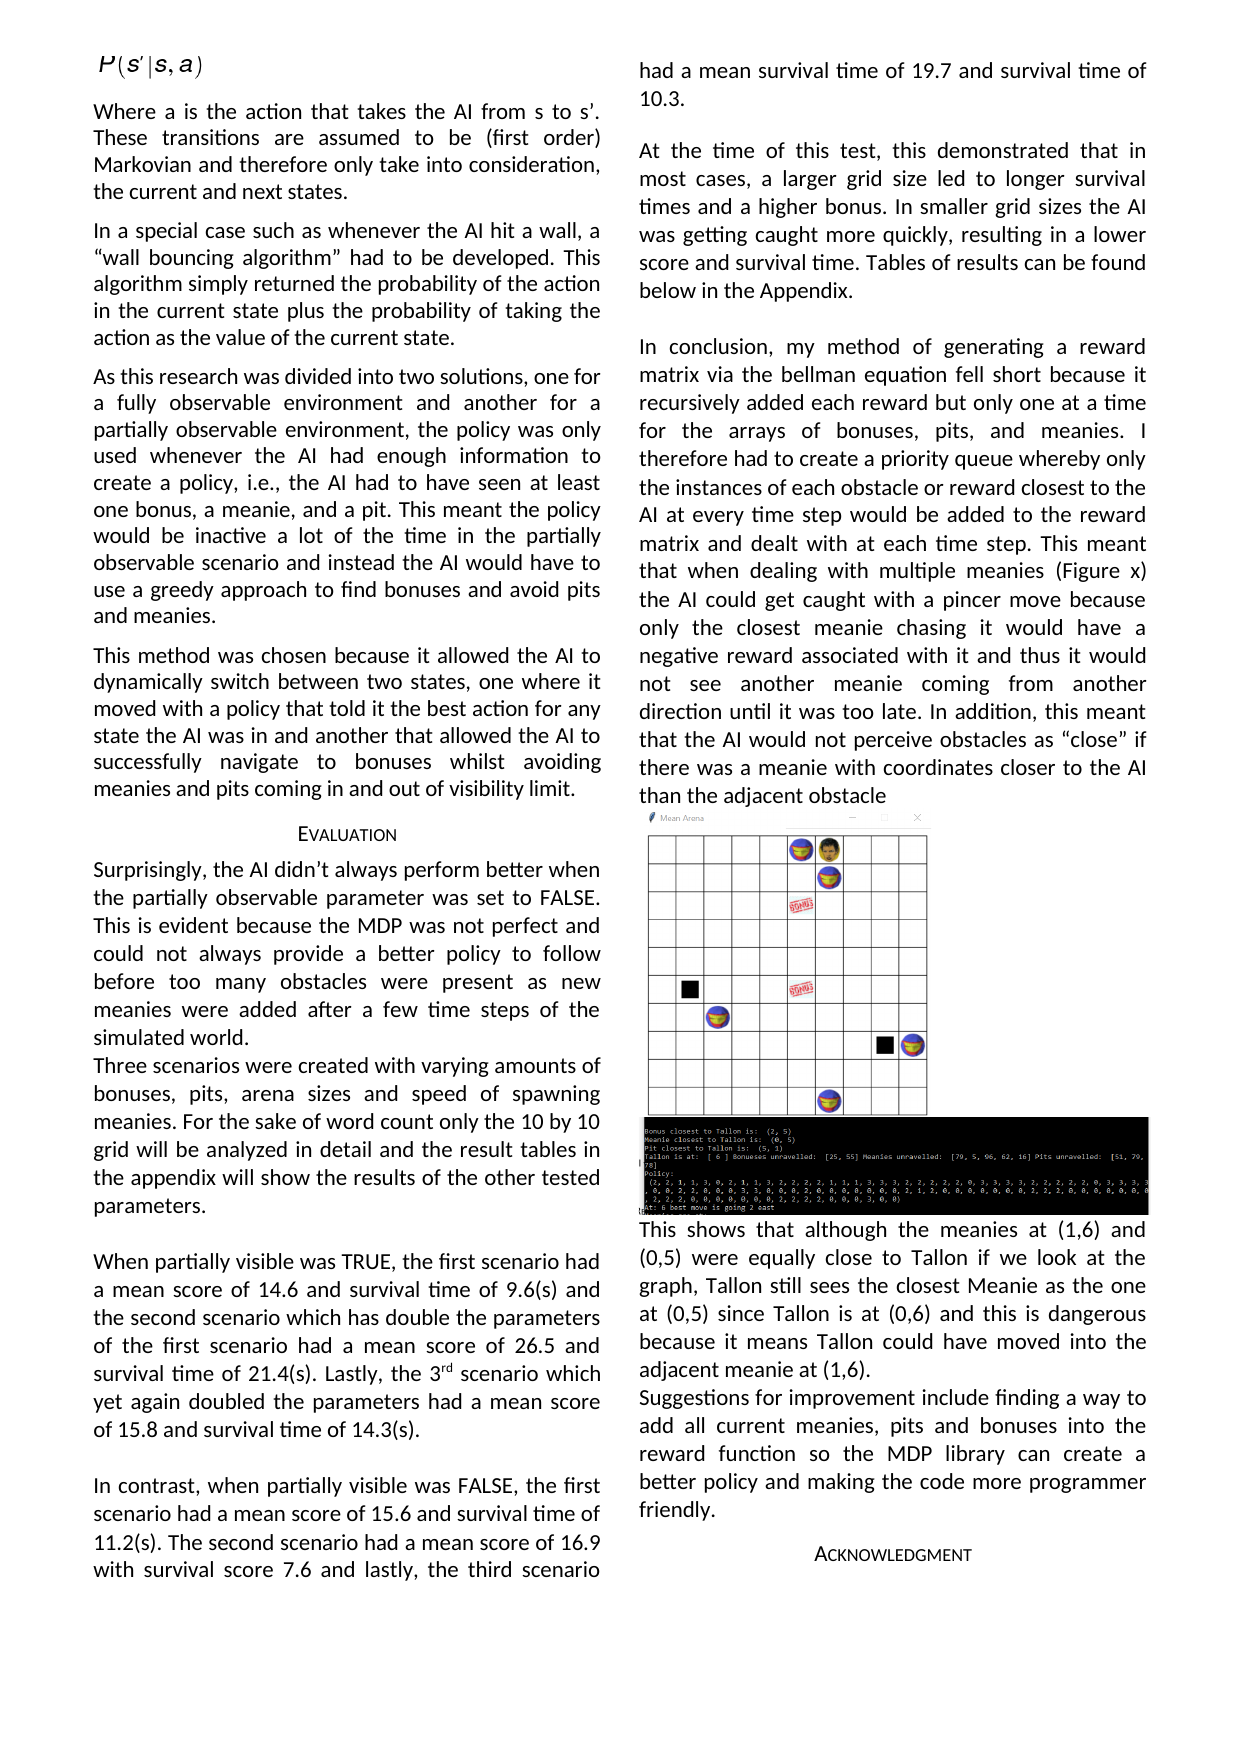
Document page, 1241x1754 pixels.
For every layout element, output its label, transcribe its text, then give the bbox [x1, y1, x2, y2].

picture [98, 56, 203, 80]
text This method was chosen because it allowed the AI to dynamically switch between two states, one where it moved with a policy that told it the best action for any state the AI was in and another that allowed the AI to successfully navigate to bonuses whilst avoiding meanies and pits coming in and out of visibility limit. [93, 642, 601, 802]
text Where a is the action that takes the AI from s to s’. These transitions are assumed to be (first order) Markovian and therefore only take into consideration, the current and next states. [93, 98, 601, 205]
picture [638, 808, 1151, 1215]
text This shows that although the meanies at (1,6) and (0,5) were equally close to Tallon if we look at the graph, Tallon still sees the closest Meanie as the one at (0,5) since Tallon is at (0,6) and this is dangerous because it means Tallon could have moved into the adjacent meanie at (1,6). [639, 1215, 1147, 1383]
text When partially visible was TRUE, the first scenario had a mean score of 14.6 and survival time of 9.6(s) and the second scenario which has double the parameters of the first scenario had a mean score of 26.5 and survival time of 21.4(s). Lastly, the 3rd scenario which yet again doubled the parameters had a mean score of 15.8 and survival time of 14.3(s). [93, 1247, 601, 1443]
text Suggestions for improvement include finding a way to add all current meanies, pits and bonuses into the reward function so the MDP library can create a better policy and making the code more programmer friendly. [639, 1383, 1147, 1523]
text Three scenarios were created with varying amounts of bonuses, pits, arena sizes and speed of spawning meanies. For the sake of word count only the 10 by 10 grid will be analyzed in detail and the result tables in the appendix will show the results of the other tested parameters. [93, 1051, 601, 1219]
text In contrast, when partially visible was FALSE, the first scenario had a mean score of 15.6 and survival time of 11.2(s). The second scenario had a mean score of 16.9 with survival score 7.6 and lastly, the third scenario had a mean survival time of 19.7 and survival time of 10.3. [93, 1472, 601, 1584]
text Surprisingly, the AI didn’t always perform better when the partially observable parameter was set to FALSE. This is evident because the MDP was not perfect and could not always provide a better policy to follow before too many obstacles were present as new meanies were added after a few time steps of the simulated world. [93, 855, 601, 1051]
text In a special case such as whenever the AI hit a wall, a “wall bouncing algorithm” had to be developed. This algorithm simply returned the probability of the action in the current state plus the probability of taking the action as the value of the current state. [93, 217, 601, 351]
text At the time of this test, this demonstrated that in most cases, a larger grid size led to longer survival times and a higher bonus. In smaller grid sizes the AI was getting caught more quickly, resulting in a lower score and survival time. Tables of results can be found below in the Appendix. [639, 136, 1147, 304]
subtitle Acknowledgment [639, 1539, 1147, 1568]
text In conclusion, my method of generating a reward matrix via the bellman equation fell short because it recursively added each reward but only one at a time for the arrays of bonuses, pits, and meanies. I therefore had to create a priority queue whereby only the instances of each obstacle or reward closest to the AI at every time step would be added to the reward matrix and dealt with at each time step. This meant that when dealing with multiple meanies (Figure x) the AI could get caught with a pincer move because only the closest meanie chasing it would have a negative reward associated with it and thus it would not see another meanie coming from another direction until it was too late. In addition, this meant that the AI would not perceive obstacles as “close” if there was a meanie with coordinates closer to the AI than the adjacent obstacle [639, 332, 1147, 809]
text As this research was divided into two solutions, one for a fully observable environment and another for a partially observable environment, the policy was only used whenever the AI had enough information to create a policy, i.e., the AI had to have seen at least one bonus, a meanie, and a pit. This meant the policy would be inactive a lot of the time in the partially observable scenario and instead the AI would have to use a greedy approach to find bonuses and avoid pits and meanies. [93, 363, 601, 630]
subtitle Evaluation [93, 819, 601, 847]
text In contrast, when partially visible was FALSE, the first scenario had a mean score of 15.6 and survival time of 11.2(s). The second scenario had a mean score of 16.9 with survival score 7.6 and lastly, the third scenario had a mean survival time of 19.7 and survival time of 10.3. [639, 56, 1147, 112]
